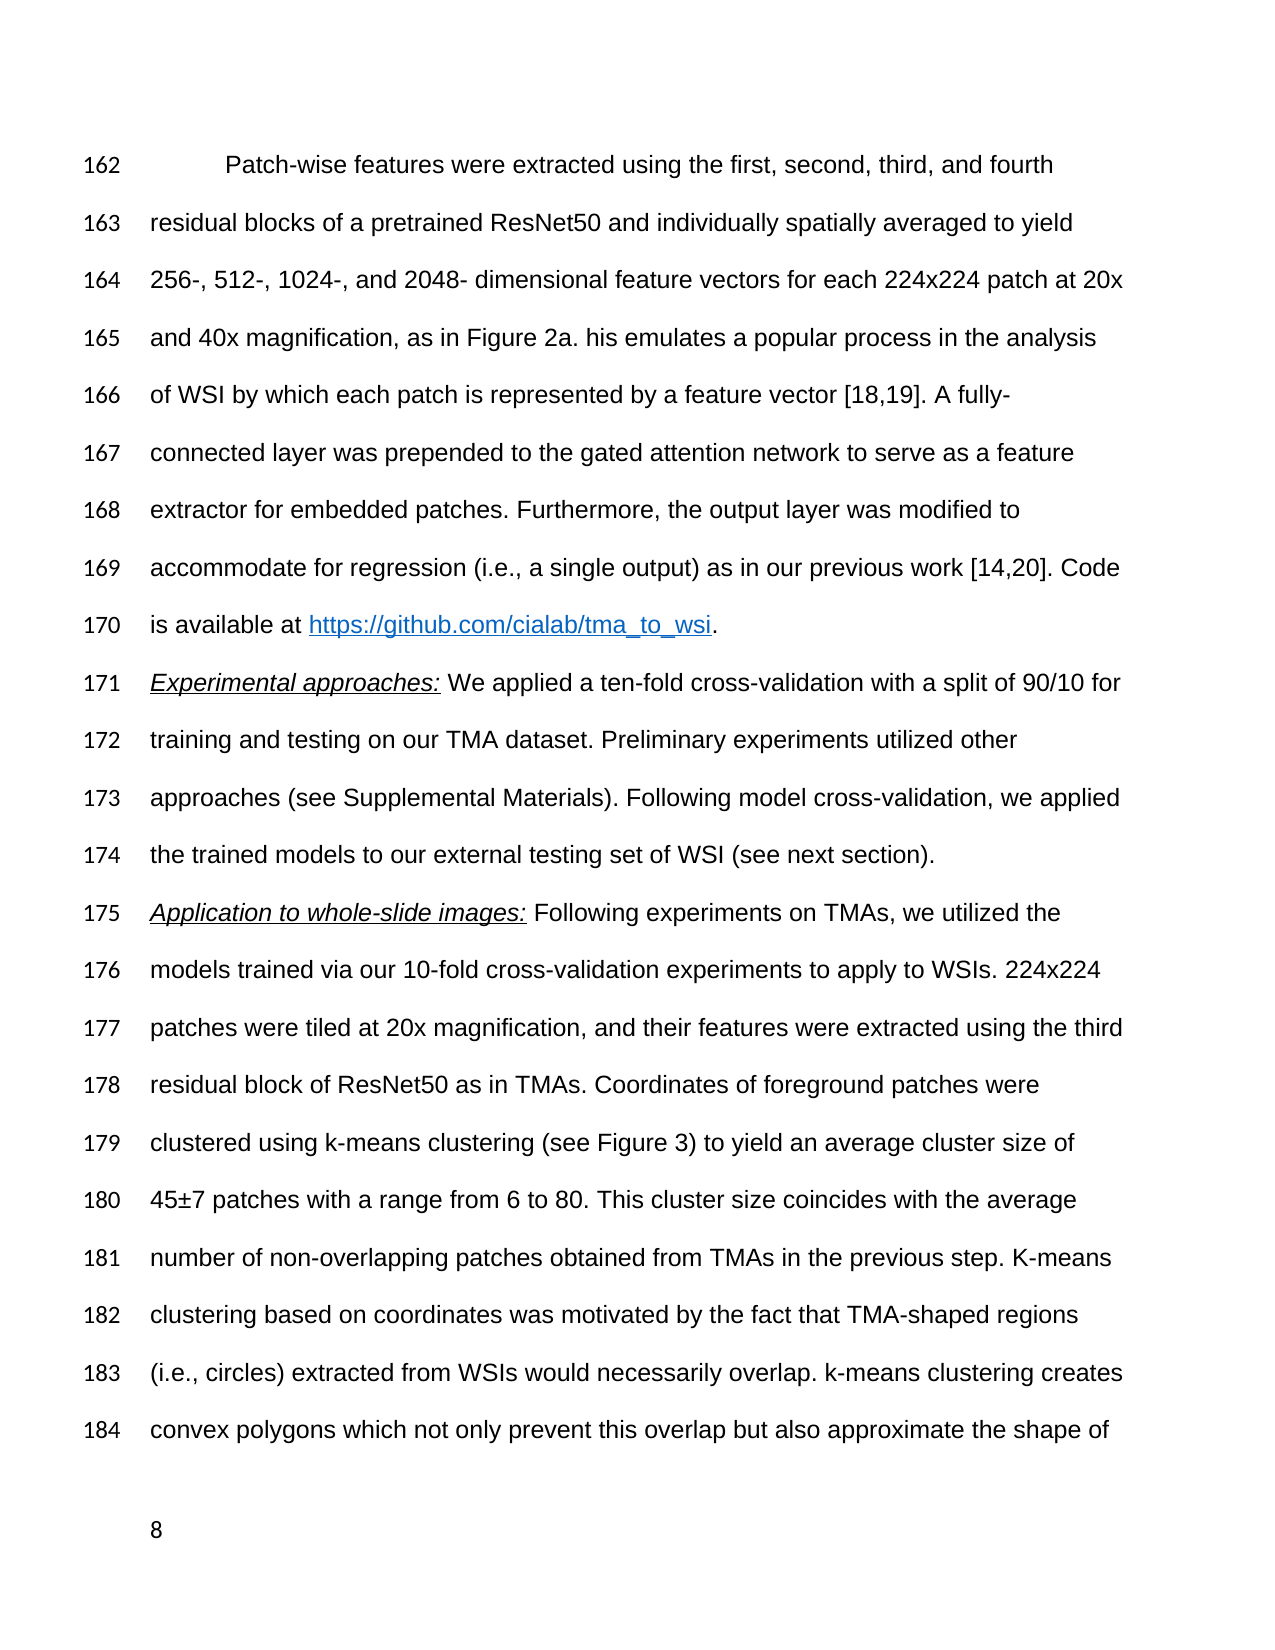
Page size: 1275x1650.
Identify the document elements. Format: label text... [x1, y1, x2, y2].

text Patch-wise features were extracted using the first, second, third, and fourth residual blocks of a pretrained ResNet50 and individually spatially averaged to yield 256-, 512-, 1024-, and 2048- dimensional feature vectors for each 224x224 patch at 20x and 40x magnification, as in Figure 2a. his emulates a popular process in the analysis of WSI by which each patch is represented by a feature vector [18,19]. A fully-connected layer was prepended to the gated attention network to serve as a feature extractor for embedded patches. Furthermore, the output layer was modified to accommodate for regression (i.e., a single output) as in our previous work [14,20]. Code is available at https://github.com/cialab/tma_to_wsi. [150, 150, 1125, 639]
text Experimental approaches: We applied a ten-fold cross-validation with a split of 90/10 for training and testing on our TMA dataset. Preliminary experiments utilized other approaches (see Supplemental Materials). Following model cross-validation, we applied the trained models to our external testing set of WSI (see next section). [150, 667, 1125, 869]
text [150, 897, 1125, 1444]
